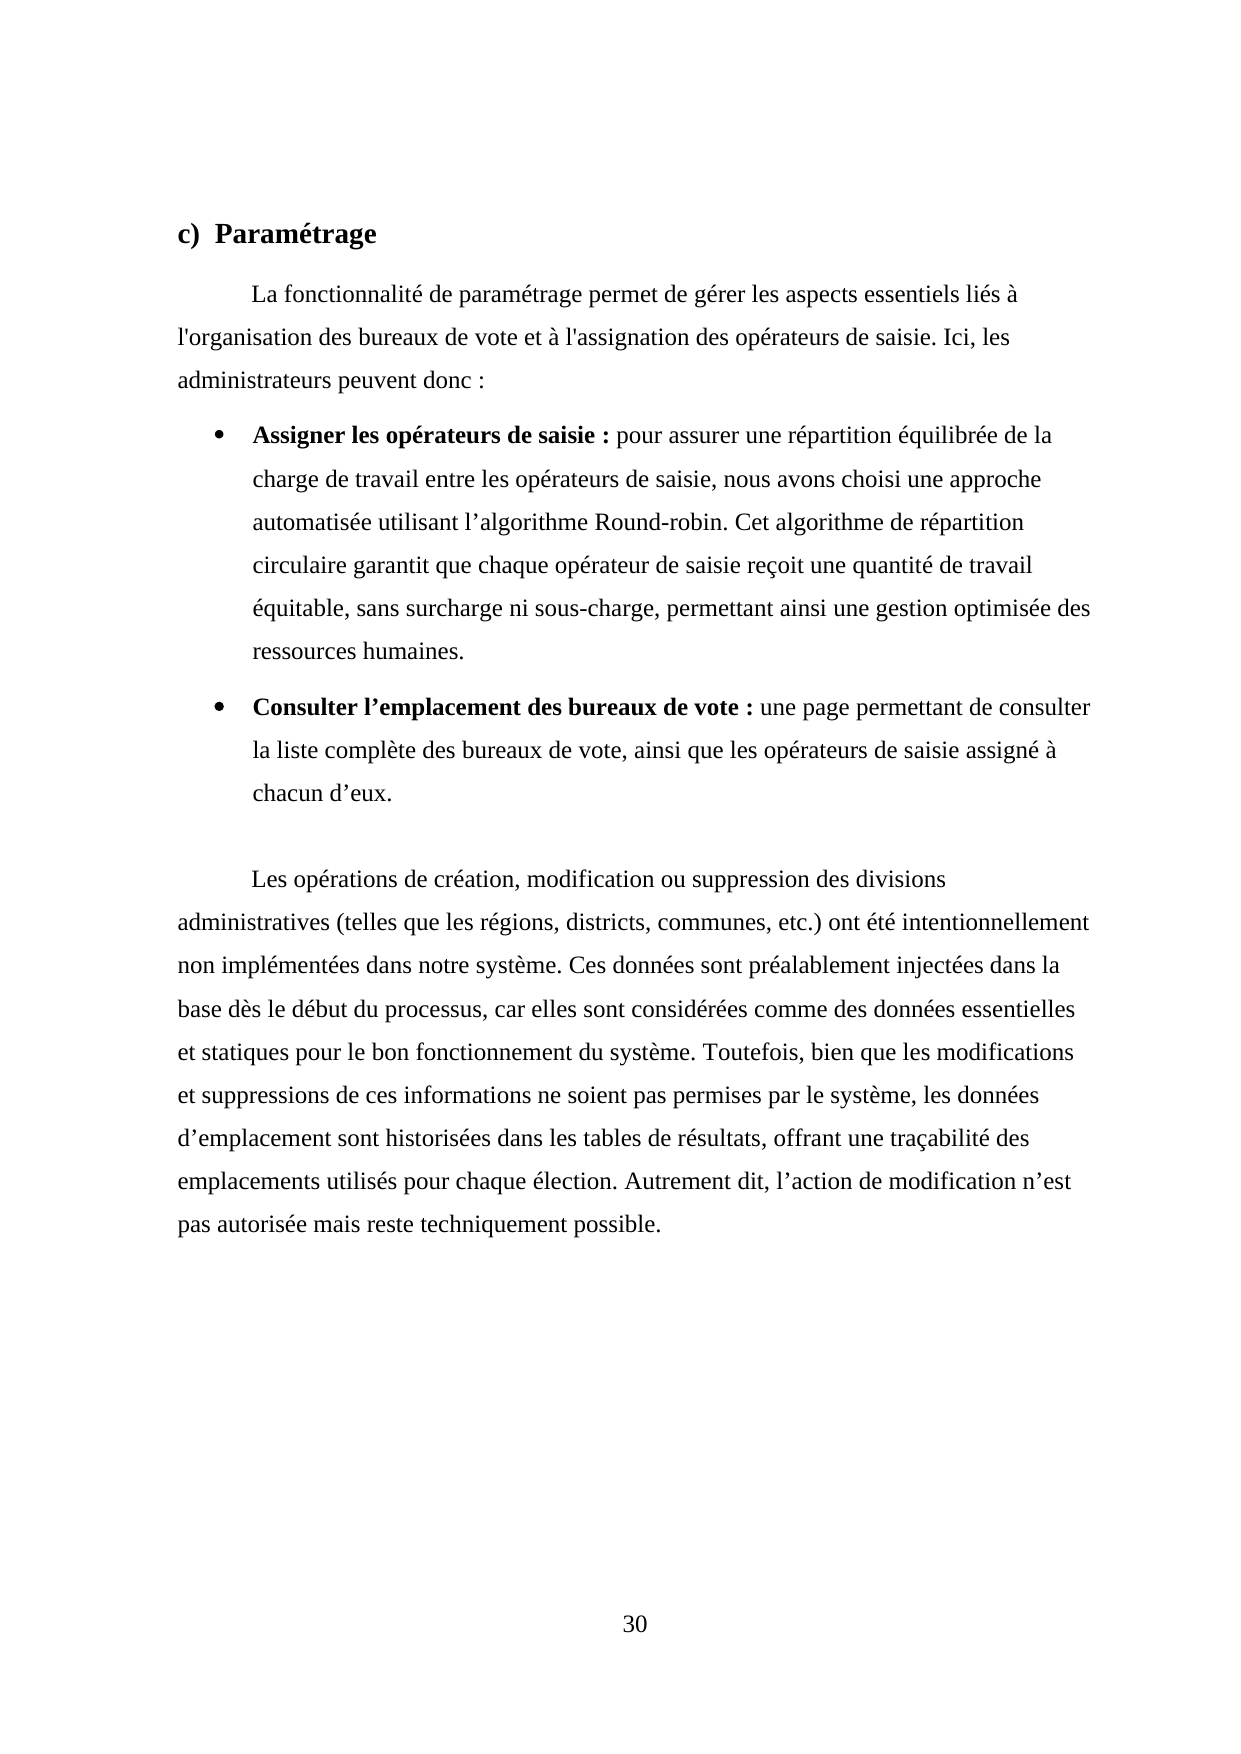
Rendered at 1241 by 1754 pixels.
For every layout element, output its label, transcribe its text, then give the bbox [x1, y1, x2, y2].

subtitle Paramétrage [177, 216, 1092, 249]
text La fonctionnalité de paramétrage permet de gérer les aspects essentiels liés à l'organisation des bureaux de vote et à l'assignation des opérateurs de saisie. Ici, les administrateurs peuvent donc : [177, 279, 1092, 394]
list Consulter l’emplacement des bureaux de vote : une page permettant de consulter la liste complète des bureaux de vote, ainsi que les opérateurs de saisie assigné à chacun d’eux. [215, 692, 1092, 807]
text Les opérations de création, modification ou suppression des divisions administratives (telles que les régions, districts, communes, etc.) ont été intentionnellement non implémentées dans notre système. Ces données sont préalablement injectées dans la base dès le début du processus, car elles sont considérées comme des données essentielles et statiques pour le bon fonctionnement du système. Toutefois, bien que les modifications et suppressions de ces informations ne soient pas permises par le système, les données d’emplacement sont historisées dans les tables de résultats, offrant une traçabilité des emplacements utilisés pour chaque élection. Autrement dit, l’action de modification n’est pas autorisée mais reste techniquement possible. [177, 864, 1092, 1238]
list Assigner les opérateurs de saisie : pour assurer une répartition équilibrée de la charge de travail entre les opérateurs de saisie, nous avons choisi une approche automatisée utilisant l’algorithme Round-robin. Cet algorithme de répartition circulaire garantit que chaque opérateur de saisie reçoit une quantité de travail équitable, sans surcharge ni sous-charge, permettant ainsi une gestion optimisée des ressources humaines. [215, 421, 1092, 665]
